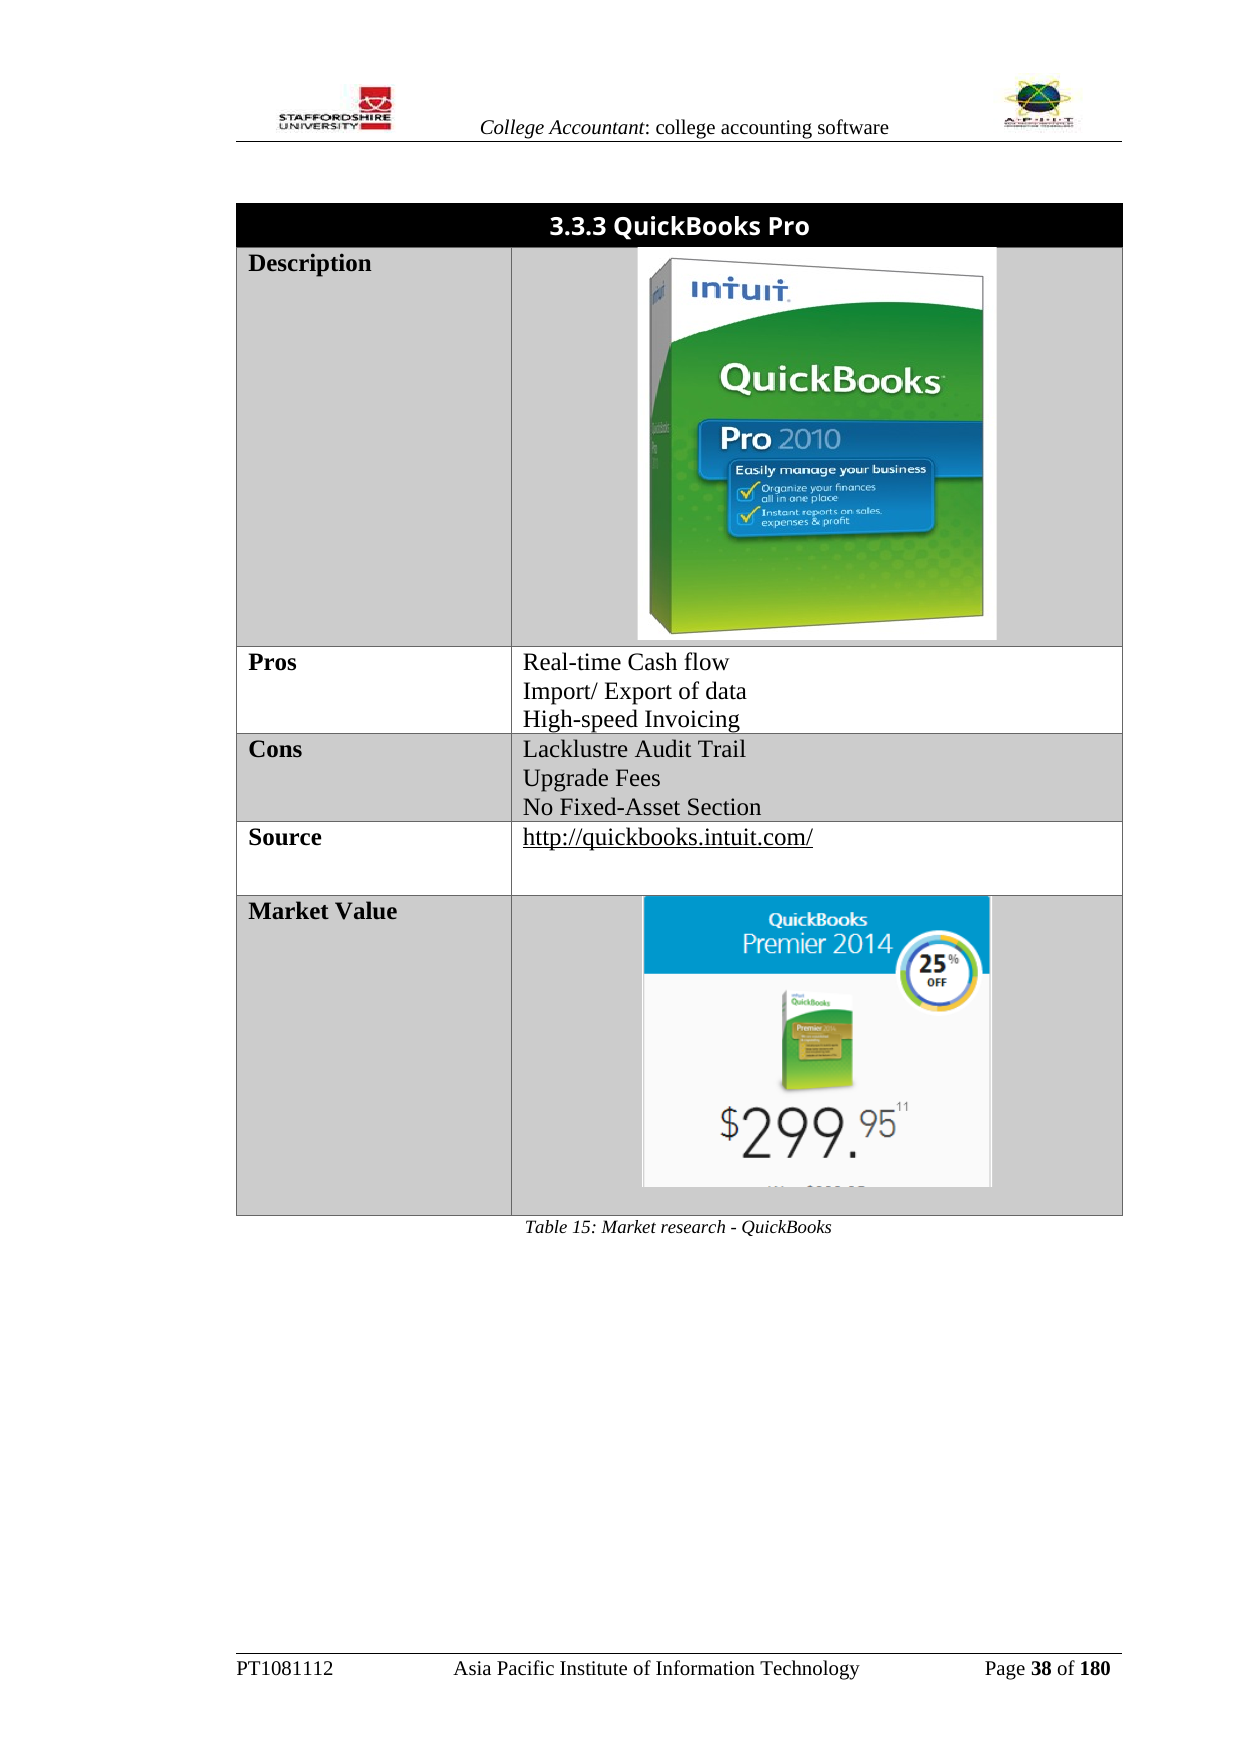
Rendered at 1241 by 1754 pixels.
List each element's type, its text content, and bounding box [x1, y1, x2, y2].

picture [765, 940, 770, 953]
picture [835, 917, 843, 925]
table_cell http://quickbooks.intuit.com/ [512, 822, 1122, 895]
picture [846, 913, 858, 925]
picture [642, 896, 993, 1187]
picture [993, 73, 1083, 135]
picture [823, 917, 831, 925]
picture [275, 84, 397, 135]
picture [867, 934, 872, 953]
picture [777, 914, 786, 928]
text Table 15: Market research - QuickBooks [236, 1216, 1122, 1238]
picture [802, 939, 809, 952]
table_cell Cons [237, 734, 511, 821]
picture [859, 937, 863, 950]
picture [790, 917, 802, 925]
picture [808, 913, 823, 925]
picture [820, 939, 826, 953]
table_cell Description [237, 248, 511, 646]
table_header 3.3.3 QuickBooks Pro [237, 204, 1122, 247]
table_cell Source [237, 822, 511, 895]
table_cell [512, 896, 1122, 1215]
table_cell Real-time Cash flow Import/ Export of data High-speed Invoicing [512, 647, 1122, 733]
picture [882, 934, 889, 953]
picture [744, 934, 752, 953]
table_cell [512, 248, 1122, 646]
picture [775, 939, 782, 953]
picture [637, 247, 997, 640]
table_cell Lacklustre Audit Trail Upgrade Fees No Fixed-Asset Section [512, 734, 1122, 821]
table_cell Market Value [237, 896, 511, 1215]
picture [753, 935, 764, 952]
picture [849, 935, 853, 952]
table_cell Pros [237, 647, 511, 733]
